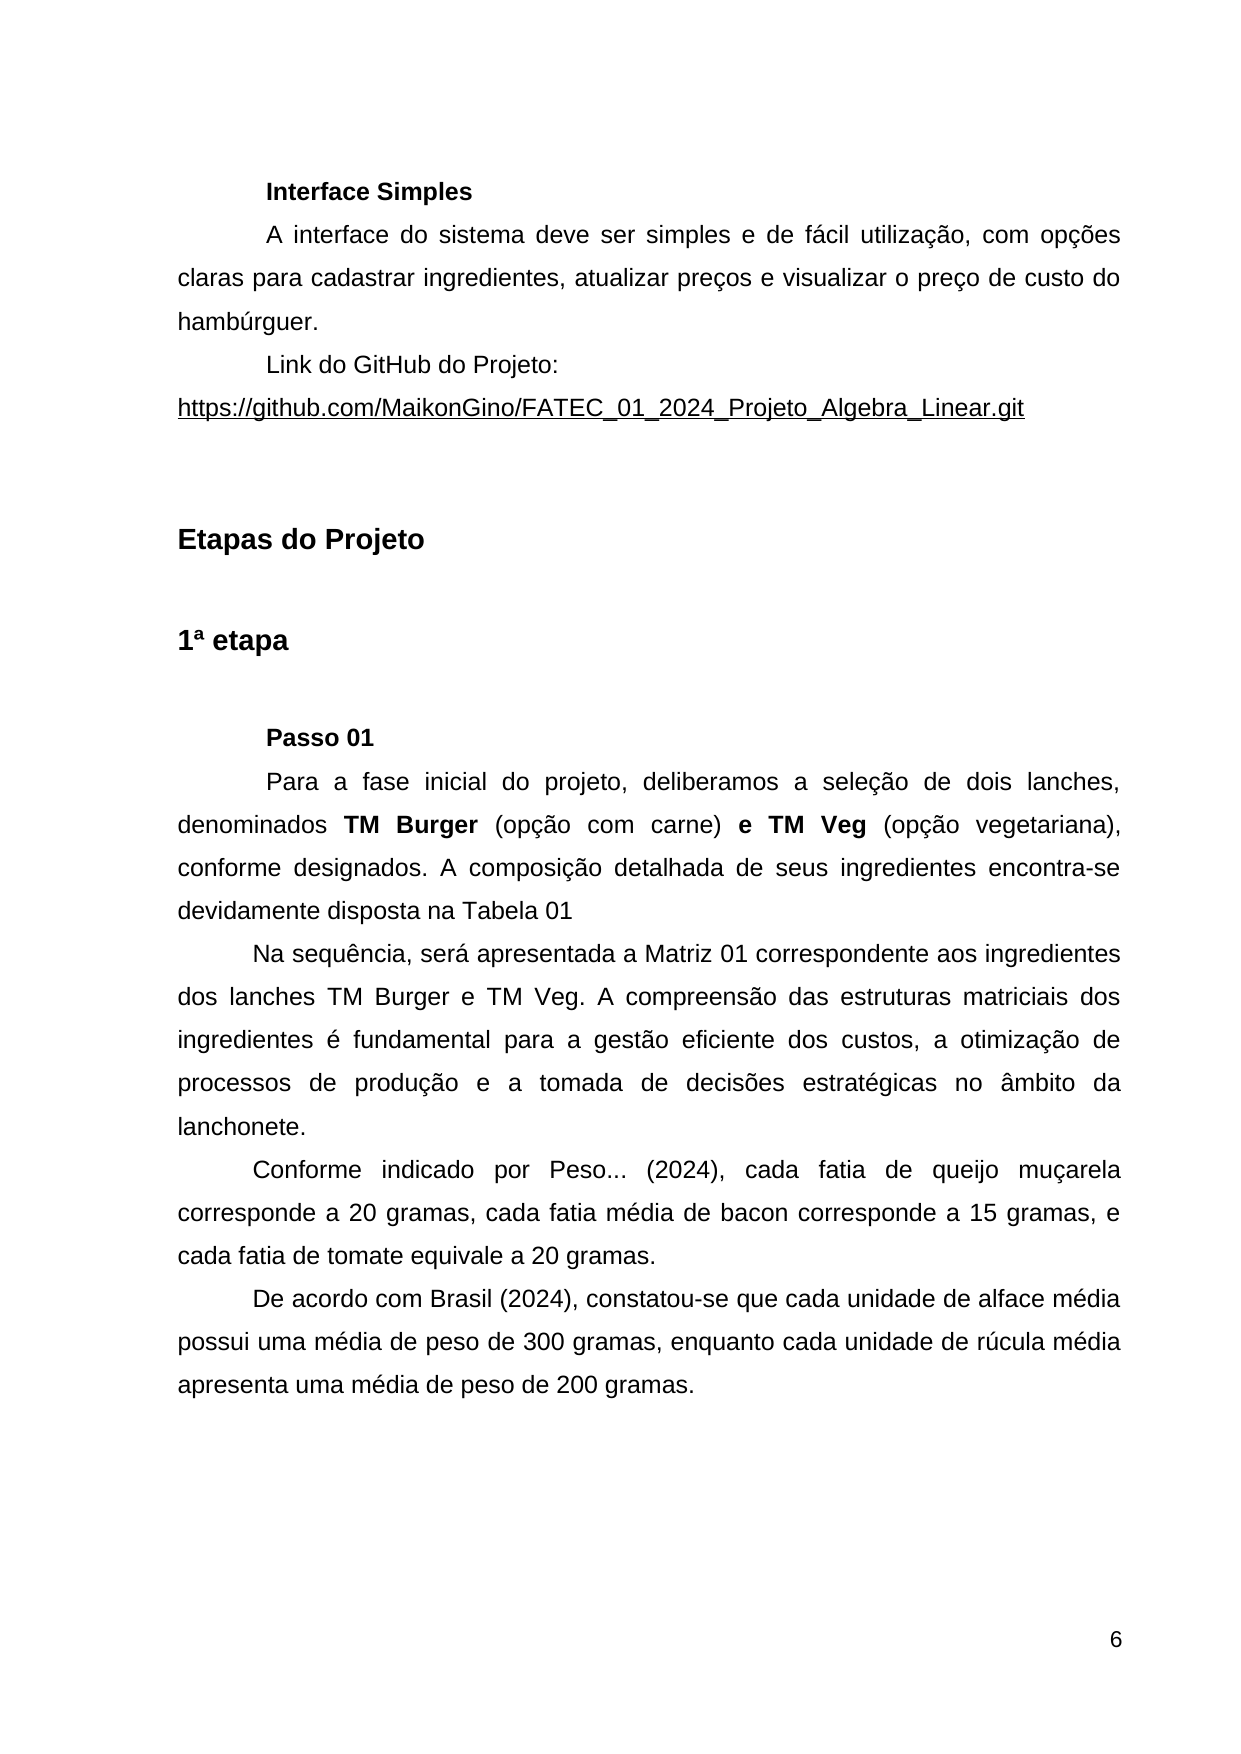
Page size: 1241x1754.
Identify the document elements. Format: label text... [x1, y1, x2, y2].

text 1ª etapa [177, 623, 1122, 656]
text Etapas do Projeto [177, 522, 1122, 556]
text Para a fase inicial do projeto, deliberamos a seleção de dois lanches, denominados TM Burger (opção com carne) e TM Veg (opção vegetariana), conforme designados. A composição detalhada de seus ingredientes encontra-se devidamente disposta na Tabela 01 [177, 767, 1122, 925]
text Link do GitHub do Projeto: [177, 350, 1122, 378]
text Interface Simples [177, 177, 1122, 206]
text https://github.com/MaikonGino/FATEC_01_2024_Projeto_Algebra_Linear.git [177, 393, 1122, 422]
text Conforme indicado por Peso... (2024), cada fatia de queijo muçarela corresponde a 20 gramas, cada fatia média de bacon corresponde a 15 gramas, e cada fatia de tomate equivale a 20 gramas. [177, 1155, 1122, 1270]
text Passo 01 [177, 723, 1122, 752]
text A interface do sistema deve ser simples e de fácil utilização, com opções claras para cadastrar ingredientes, atualizar preços e visualizar o preço de custo do hambúrguer. [177, 220, 1122, 335]
text De acordo com Brasil (2024), constatou-se que cada unidade de alface média possui uma média de peso de 300 gramas, enquanto cada unidade de rúcula média apresenta uma média de peso de 200 gramas. [177, 1284, 1122, 1399]
text Na sequência, será apresentada a Matriz 01 correspondente aos ingredientes dos lanches TM Burger e TM Veg. A compreensão das estruturas matriciais dos ingredientes é fundamental para a gestão eficiente dos custos, a otimização de processos de produção e a tomada de decisões estratégicas no âmbito da lanchonete. [177, 939, 1122, 1140]
